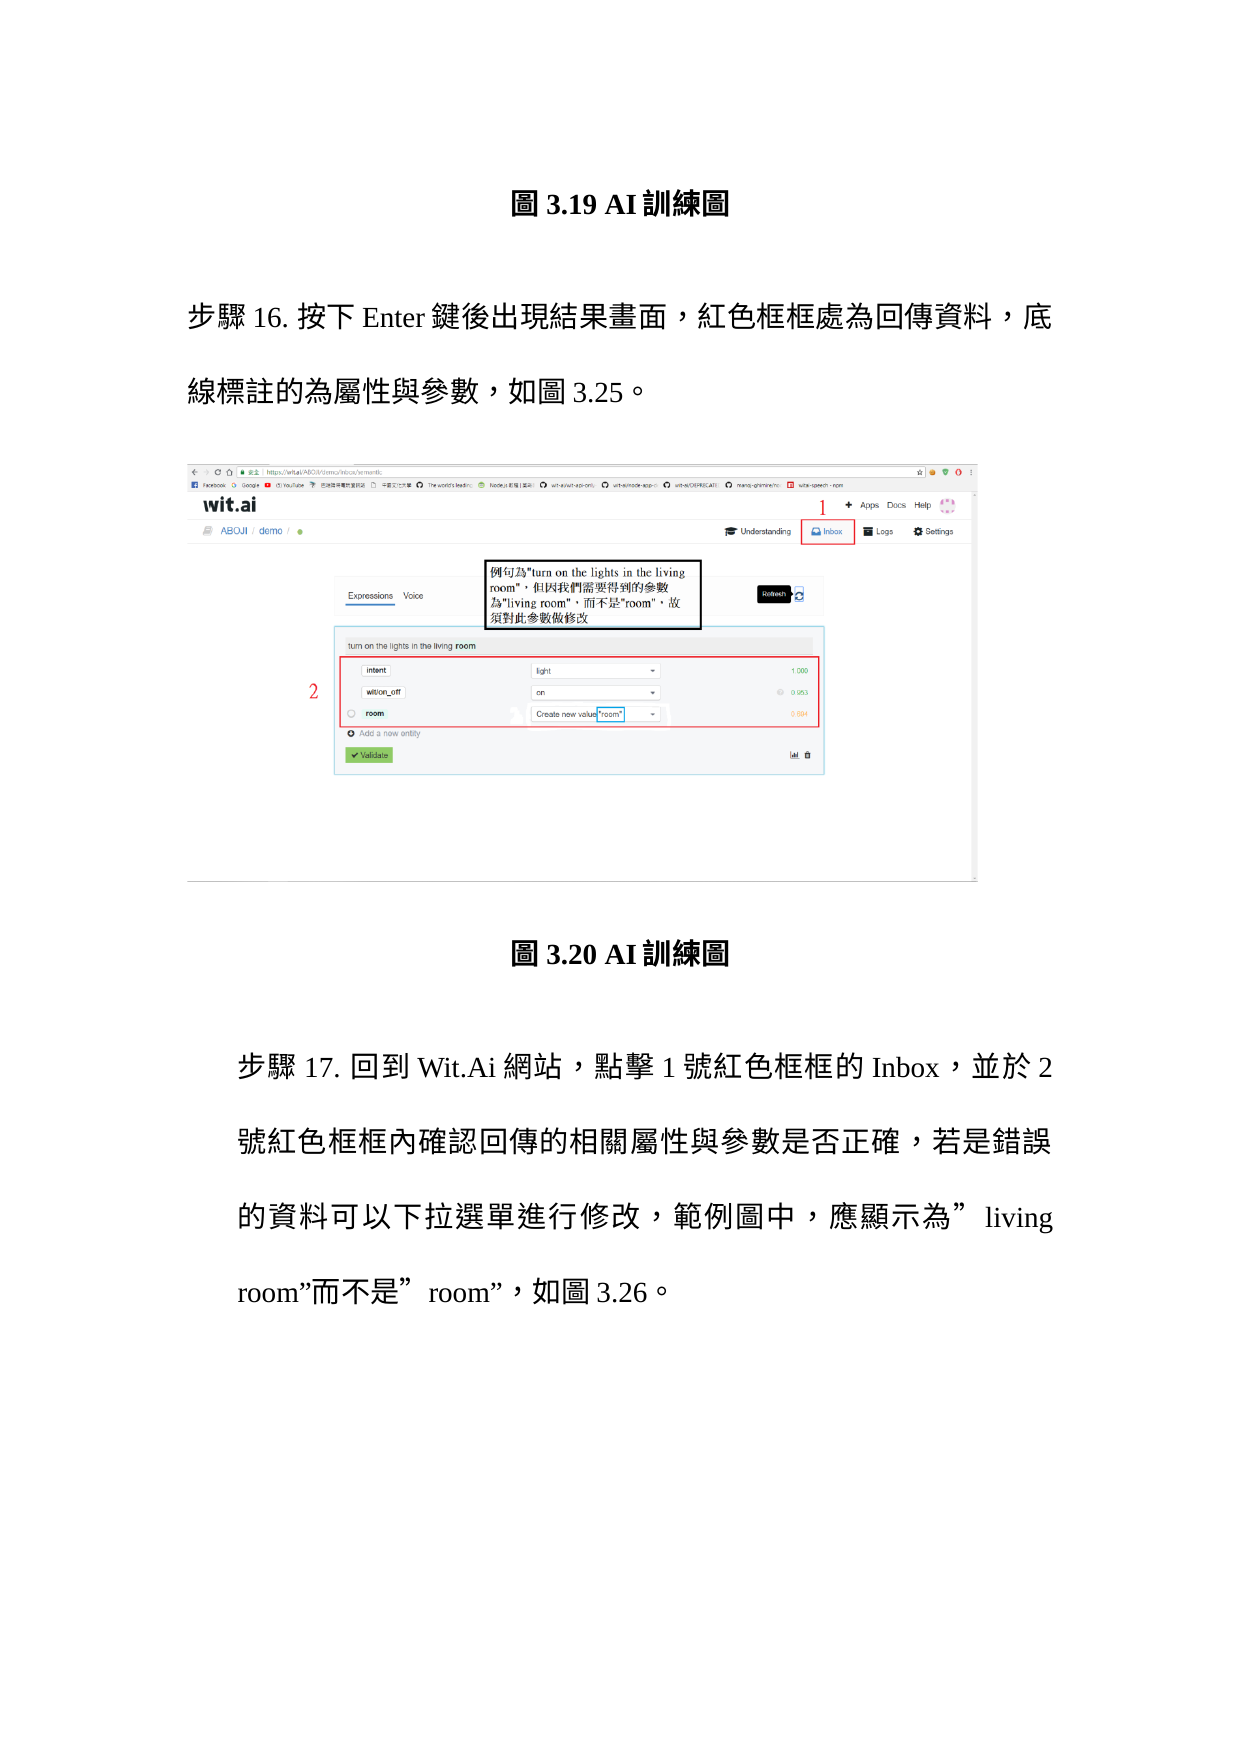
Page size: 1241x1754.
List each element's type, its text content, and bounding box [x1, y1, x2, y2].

text 步驟16. 按下Enter鍵後出現結果畫面，紅色框框處為回傳資料，底線標註的為屬性與參數，如圖3.25。 [187, 277, 1053, 427]
picture [187, 464, 978, 882]
text 步驟17. 回到Wit.Ai網站，點擊1號紅色框框的Inbox，並於2號紅色框框內確認回傳的相關屬性與參數是否正確，若是錯誤的資料可以下拉選單進行修改，範例圖中，應顯示為”living room”而不是”room”，如圖3.26。 [237, 1027, 1053, 1327]
